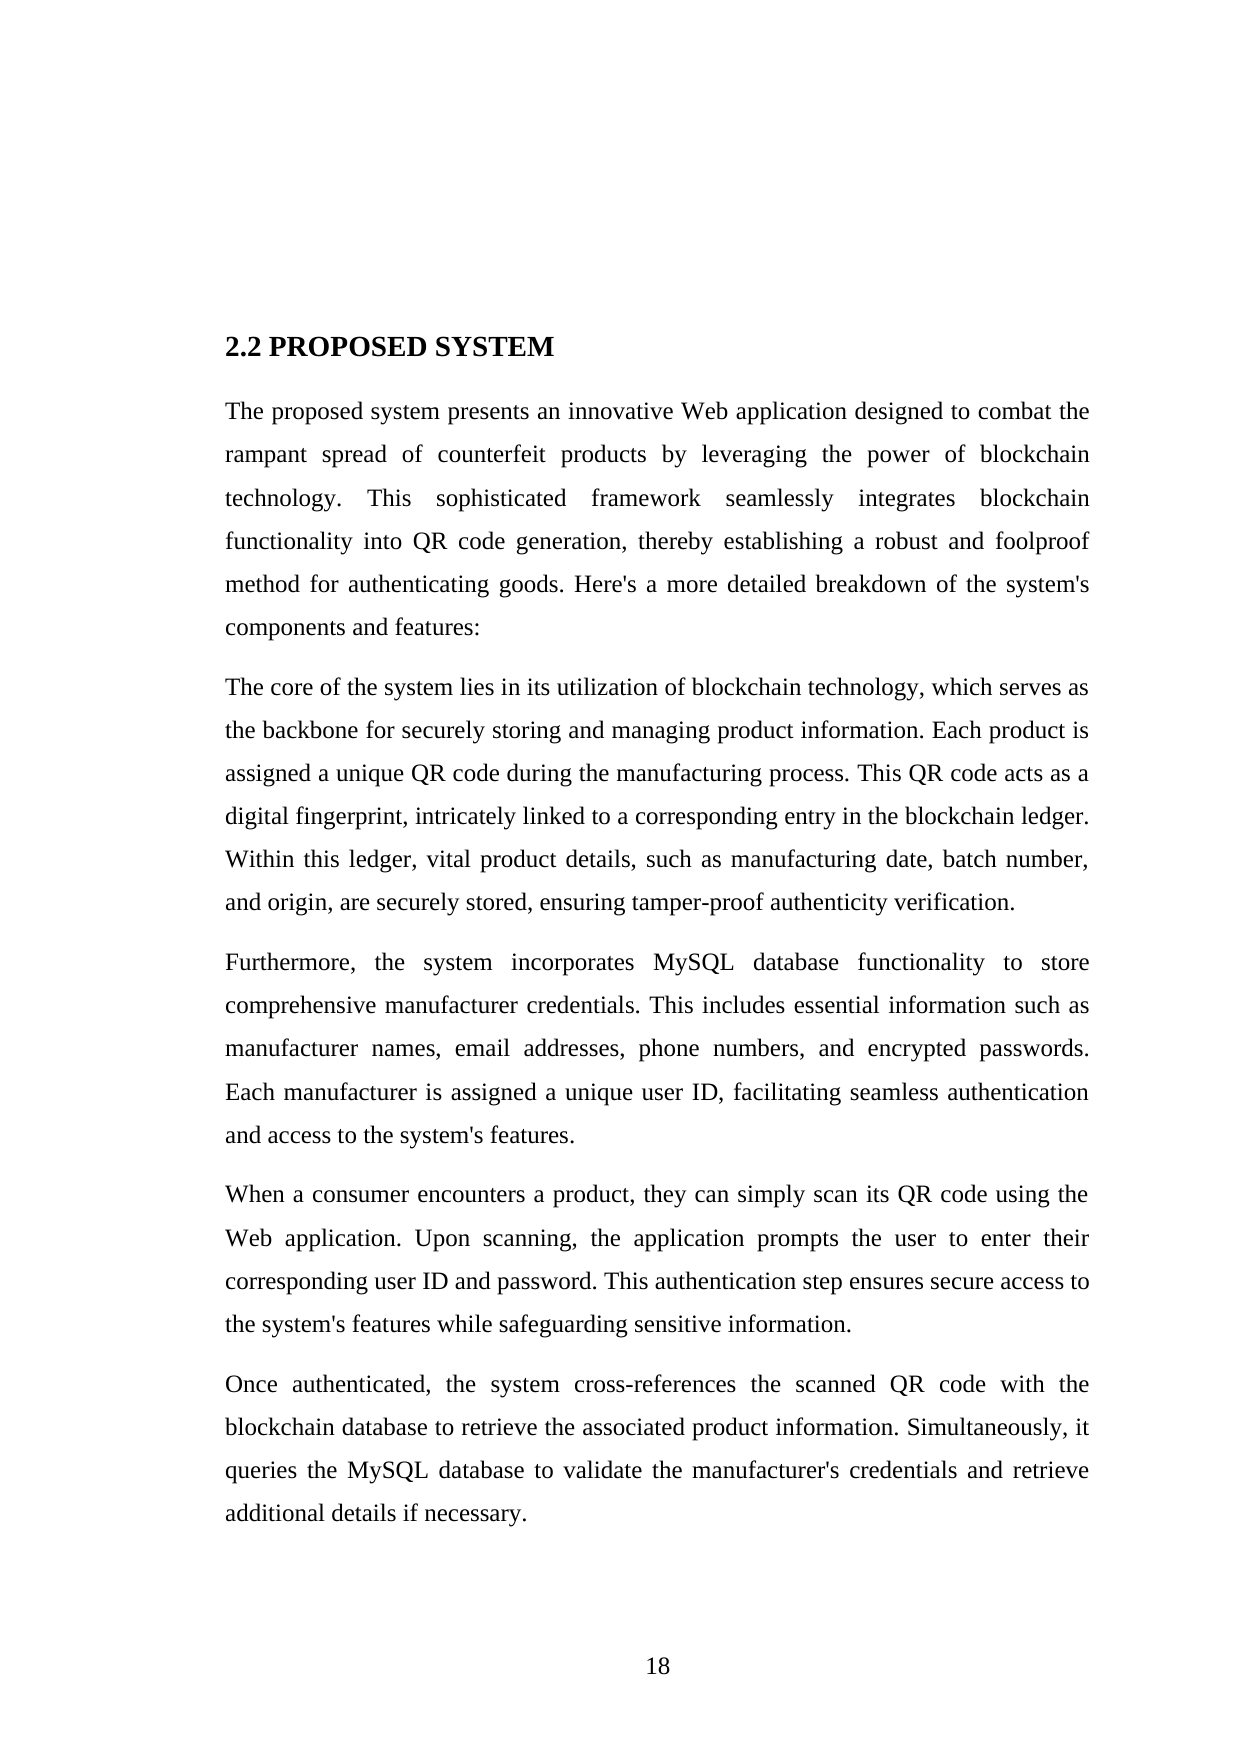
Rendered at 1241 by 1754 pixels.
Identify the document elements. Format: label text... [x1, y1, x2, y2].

text Furthermore, the system incorporates MySQL database functionality to store comprehensive manufacturer credentials. This includes essential information such as manufacturer names, email addresses, phone numbers, and encrypted passwords. Each manufacturer is assigned a unique user ID, facilitating seamless authentication and access to the system's features. [225, 947, 1090, 1148]
subtitle 2.2 PROPOSED SYSTEM [225, 329, 1090, 363]
text The proposed system presents an innovative Web application designed to combat the rampant spread of counterfeit products by leveraging the power of blockchain technology. This sophisticated framework seamlessly integrates blockchain functionality into QR code generation, thereby establishing a robust and foolproof method for authenticating goods. Here's a more detailed breakdown of the system's components and features: [225, 396, 1090, 641]
text Once authenticated, the system cross-references the scanned QR code with the blockchain database to retrieve the associated product information. Simultaneously, it queries the MySQL database to validate the manufacturer's credentials and retrieve additional details if necessary. [225, 1369, 1090, 1527]
text When a consumer encounters a product, they can simply scan its QR code using the Web application. Upon scanning, the application prompts the user to enter their corresponding user ID and password. This authentication step ensures secure access to the system's features while safeguarding sensitive information. [225, 1179, 1090, 1338]
text The core of the system lies in its utilization of blockchain technology, which serves as the backbone for securely storing and managing product information. Each product is assigned a unique QR code during the manufacturing process. This QR code acts as a digital fingerprint, intricately linked to a corresponding entry in the blockchain ledger. Within this ledger, vital product details, such as manufacturing date, batch number, and origin, are securely stored, ensuring tamper-proof authenticity verification. [225, 672, 1090, 916]
